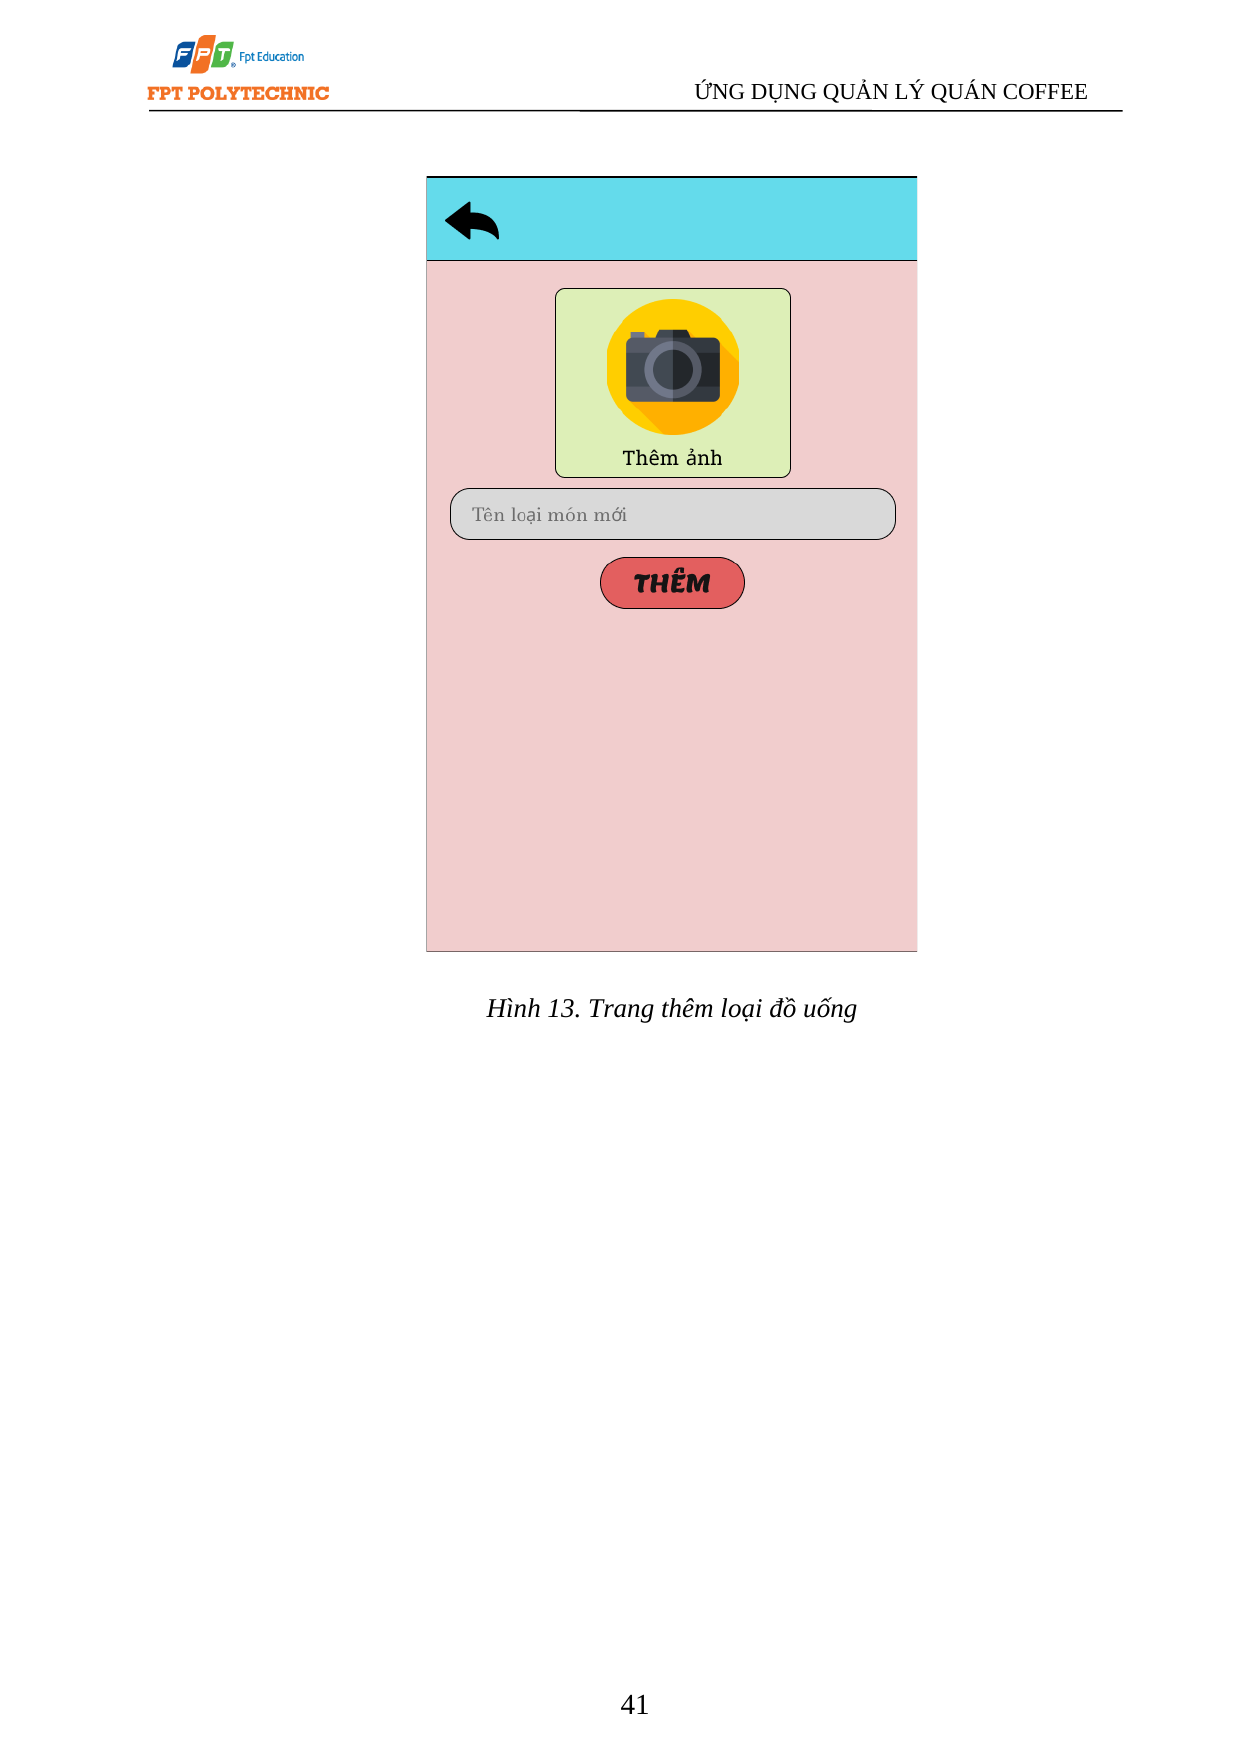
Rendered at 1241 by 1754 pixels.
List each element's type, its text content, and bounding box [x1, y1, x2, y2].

list Hình 13. Trang thêm loại đồ uống [222, 992, 1122, 1023]
picture [426, 176, 918, 952]
picture [147, 35, 331, 100]
